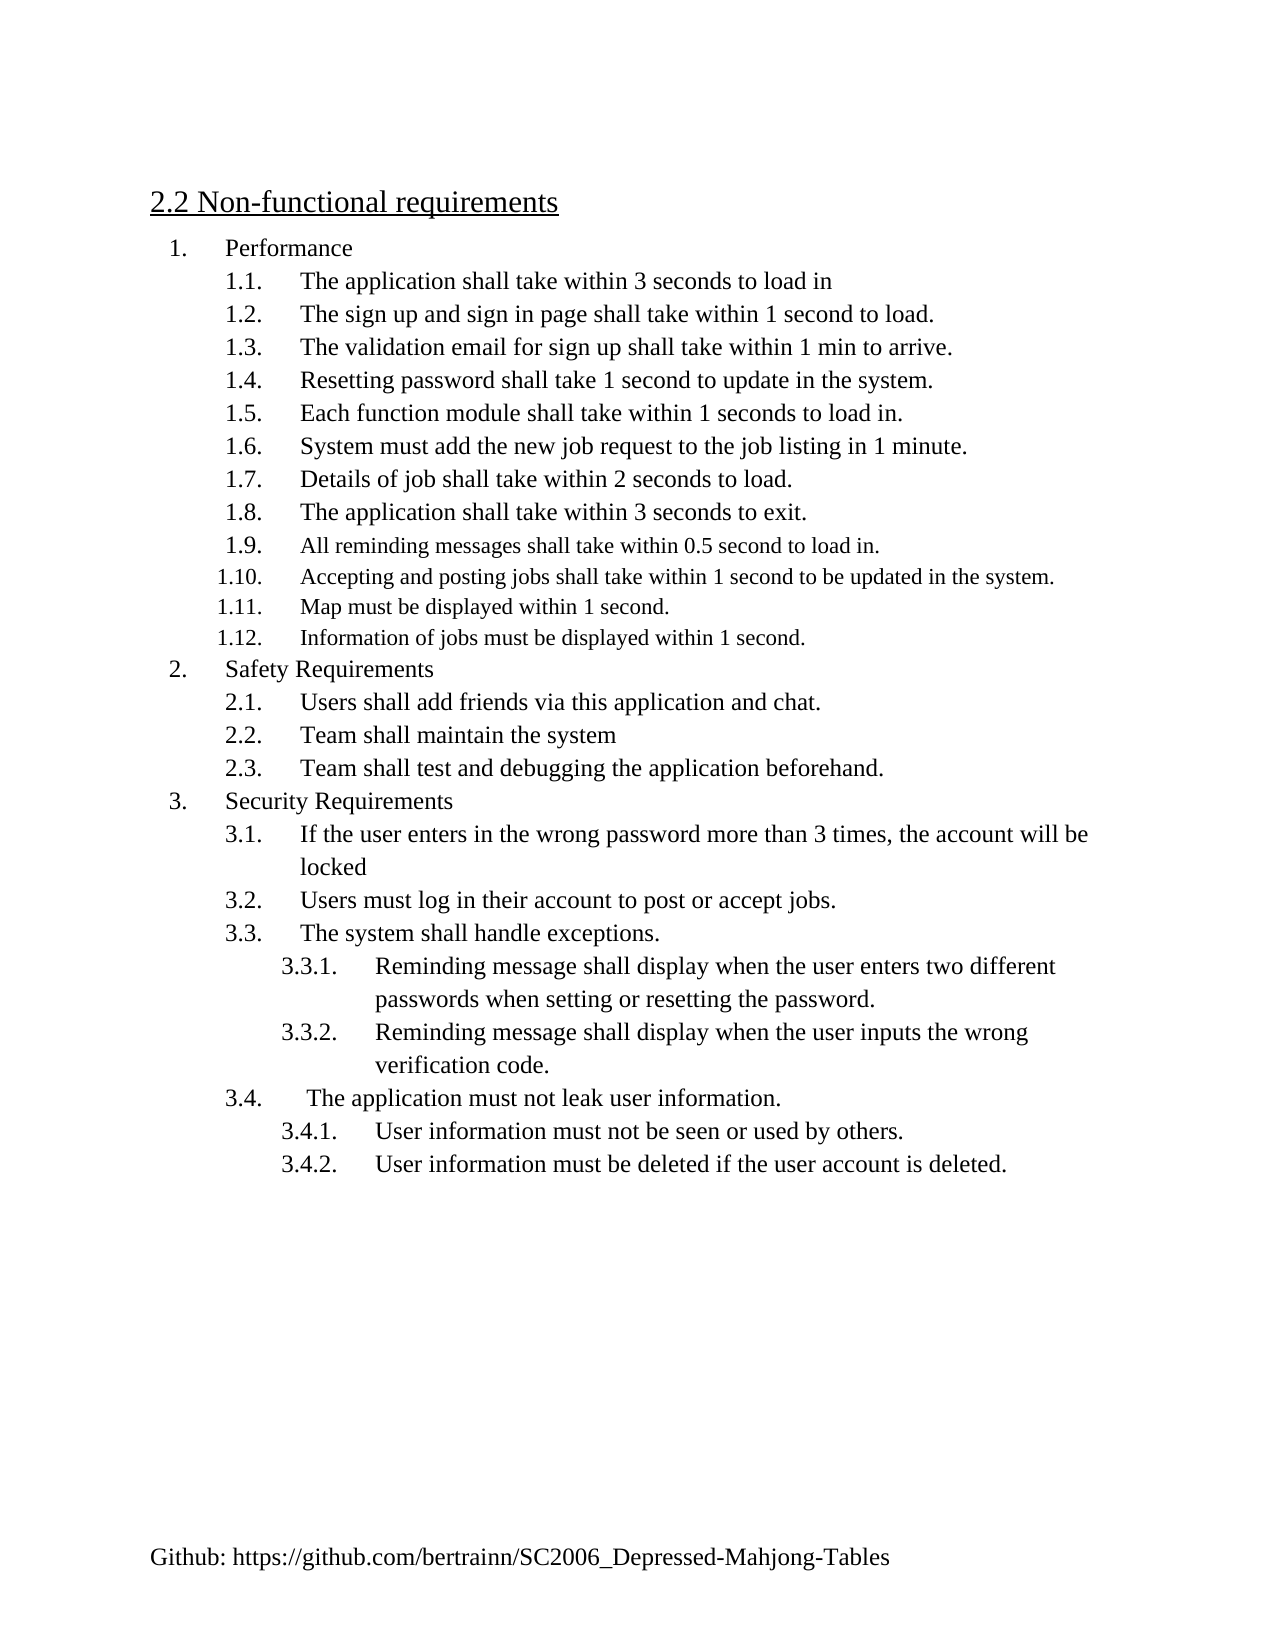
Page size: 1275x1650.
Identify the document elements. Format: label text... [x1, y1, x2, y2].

list Each function module shall take within 1 seconds to load in. [262, 398, 1125, 427]
list The sign up and sign in page shall take within 1 second to load. [262, 299, 1125, 328]
list The application shall take within 3 seconds to load in [262, 266, 1125, 295]
list Team shall maintain the system [262, 720, 1125, 748]
subtitle 2.2 Non-functional requirements [150, 183, 1125, 219]
list Details of job shall take within 2 seconds to load. [262, 464, 1125, 493]
list User information must be deleted if the user account is deleted. [337, 1149, 1125, 1178]
list Performance [187, 233, 1125, 262]
list If the user enters in the wrong password more than 3 times, the account will be locked [262, 819, 1125, 881]
list All reminding messages shall take within 0.5 second to load in. [262, 530, 1125, 559]
list The application shall take within 3 seconds to exit. [262, 497, 1125, 526]
list User information must not be seen or used by others. [337, 1116, 1125, 1145]
list Safety Requirements [187, 654, 1125, 682]
list The system shall handle exceptions. [262, 918, 1125, 947]
list Information of jobs must be displayed within 1 second. [262, 623, 1125, 650]
list The validation email for sign up shall take within 1 min to arrive. [262, 332, 1125, 361]
list Team shall test and debugging the application beforehand. [262, 753, 1125, 782]
list Resetting password shall take 1 second to update in the system. [262, 365, 1125, 394]
list Users must log in their account to post or accept jobs. [262, 885, 1125, 914]
list Users shall add friends via this application and chat. [262, 687, 1125, 716]
list Accepting and posting jobs shall take within 1 second to be updated in the system. [262, 563, 1125, 589]
list Reminding message shall display when the user enters two different passwords when setting or resetting the password. [337, 951, 1125, 1013]
list Reminding message shall display when the user inputs the wrong verification code. [337, 1017, 1125, 1079]
list Security Requirements [187, 786, 1125, 814]
list The application must not leak user information. [262, 1083, 1125, 1112]
list Map must be displayed within 1 second. [262, 593, 1125, 620]
list System must add the new job request to the job listing in 1 minute. [262, 431, 1125, 460]
